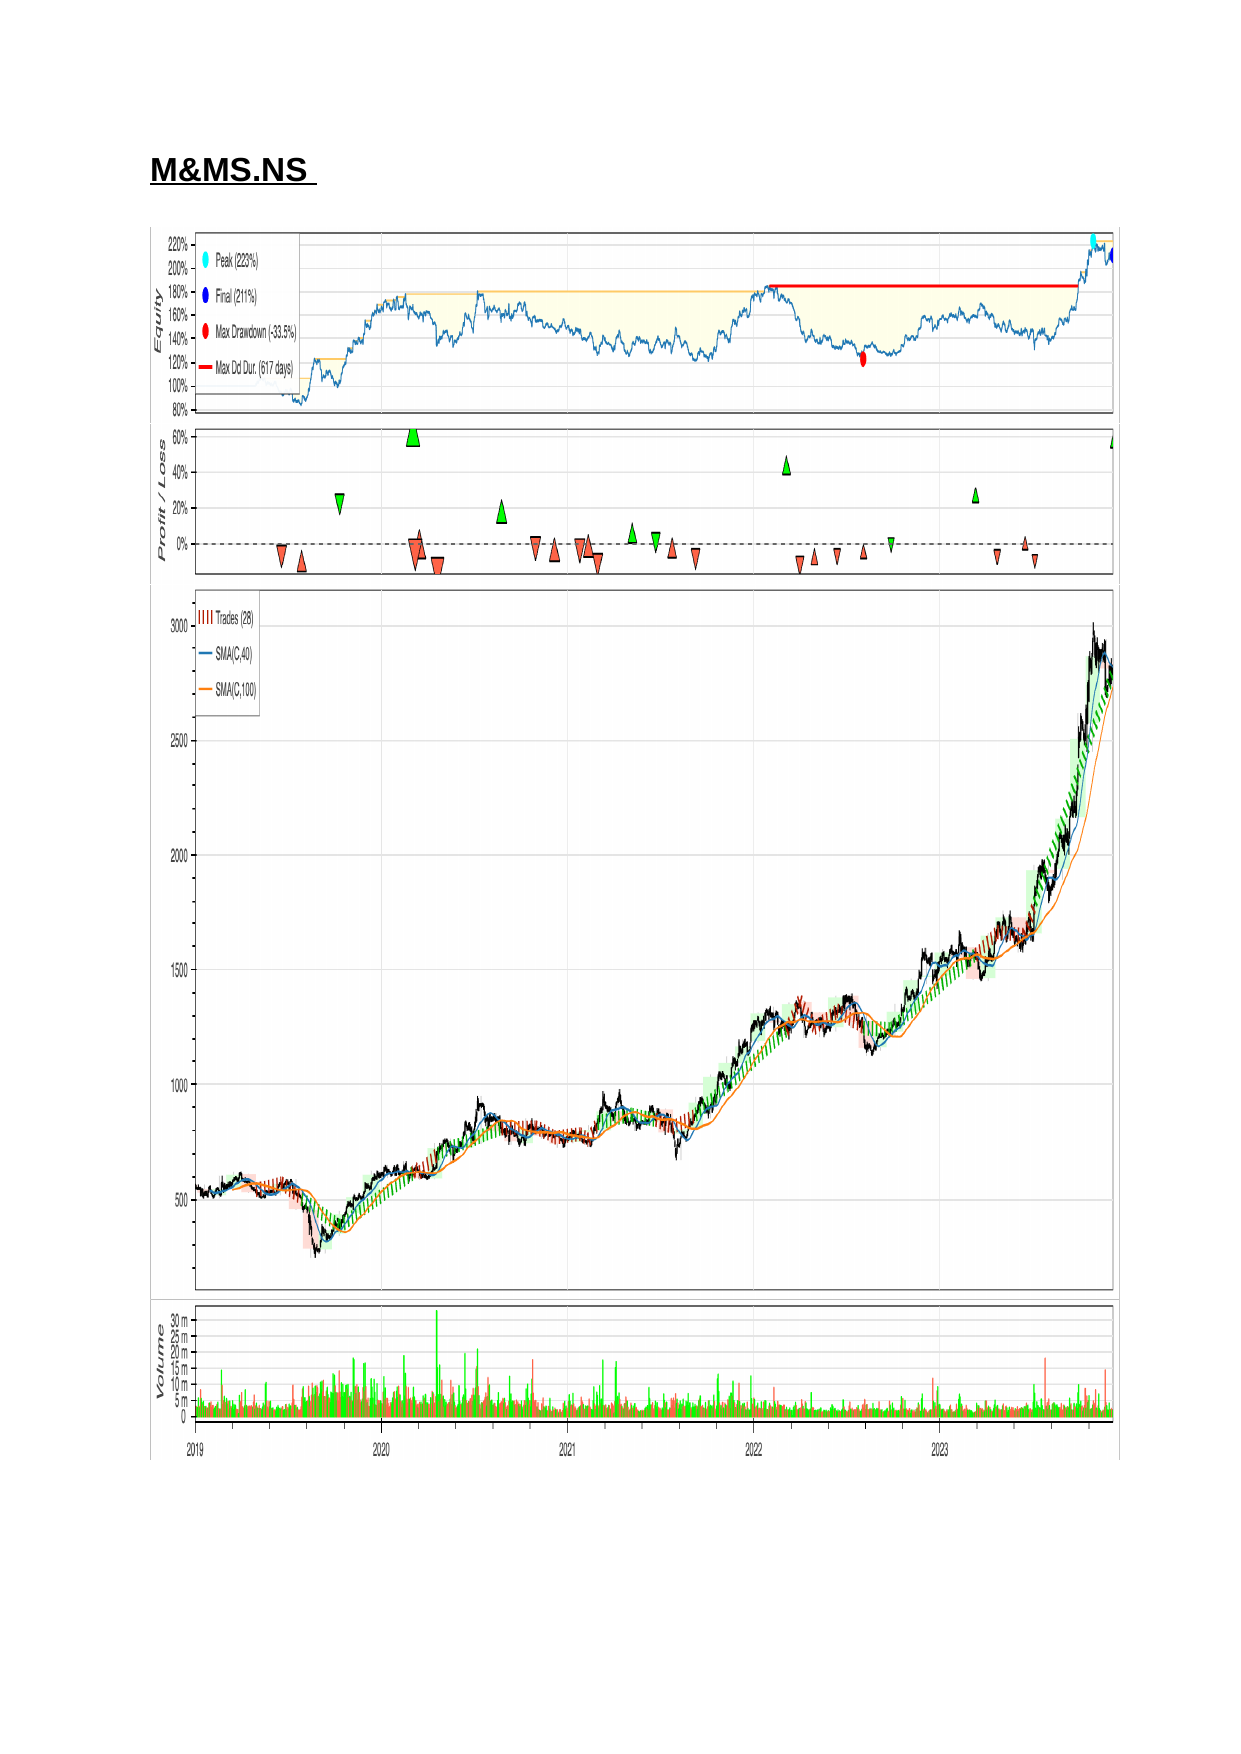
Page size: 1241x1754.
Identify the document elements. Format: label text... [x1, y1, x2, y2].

text M&MS.NS [150, 150, 1090, 188]
picture [150, 226, 1140, 1460]
